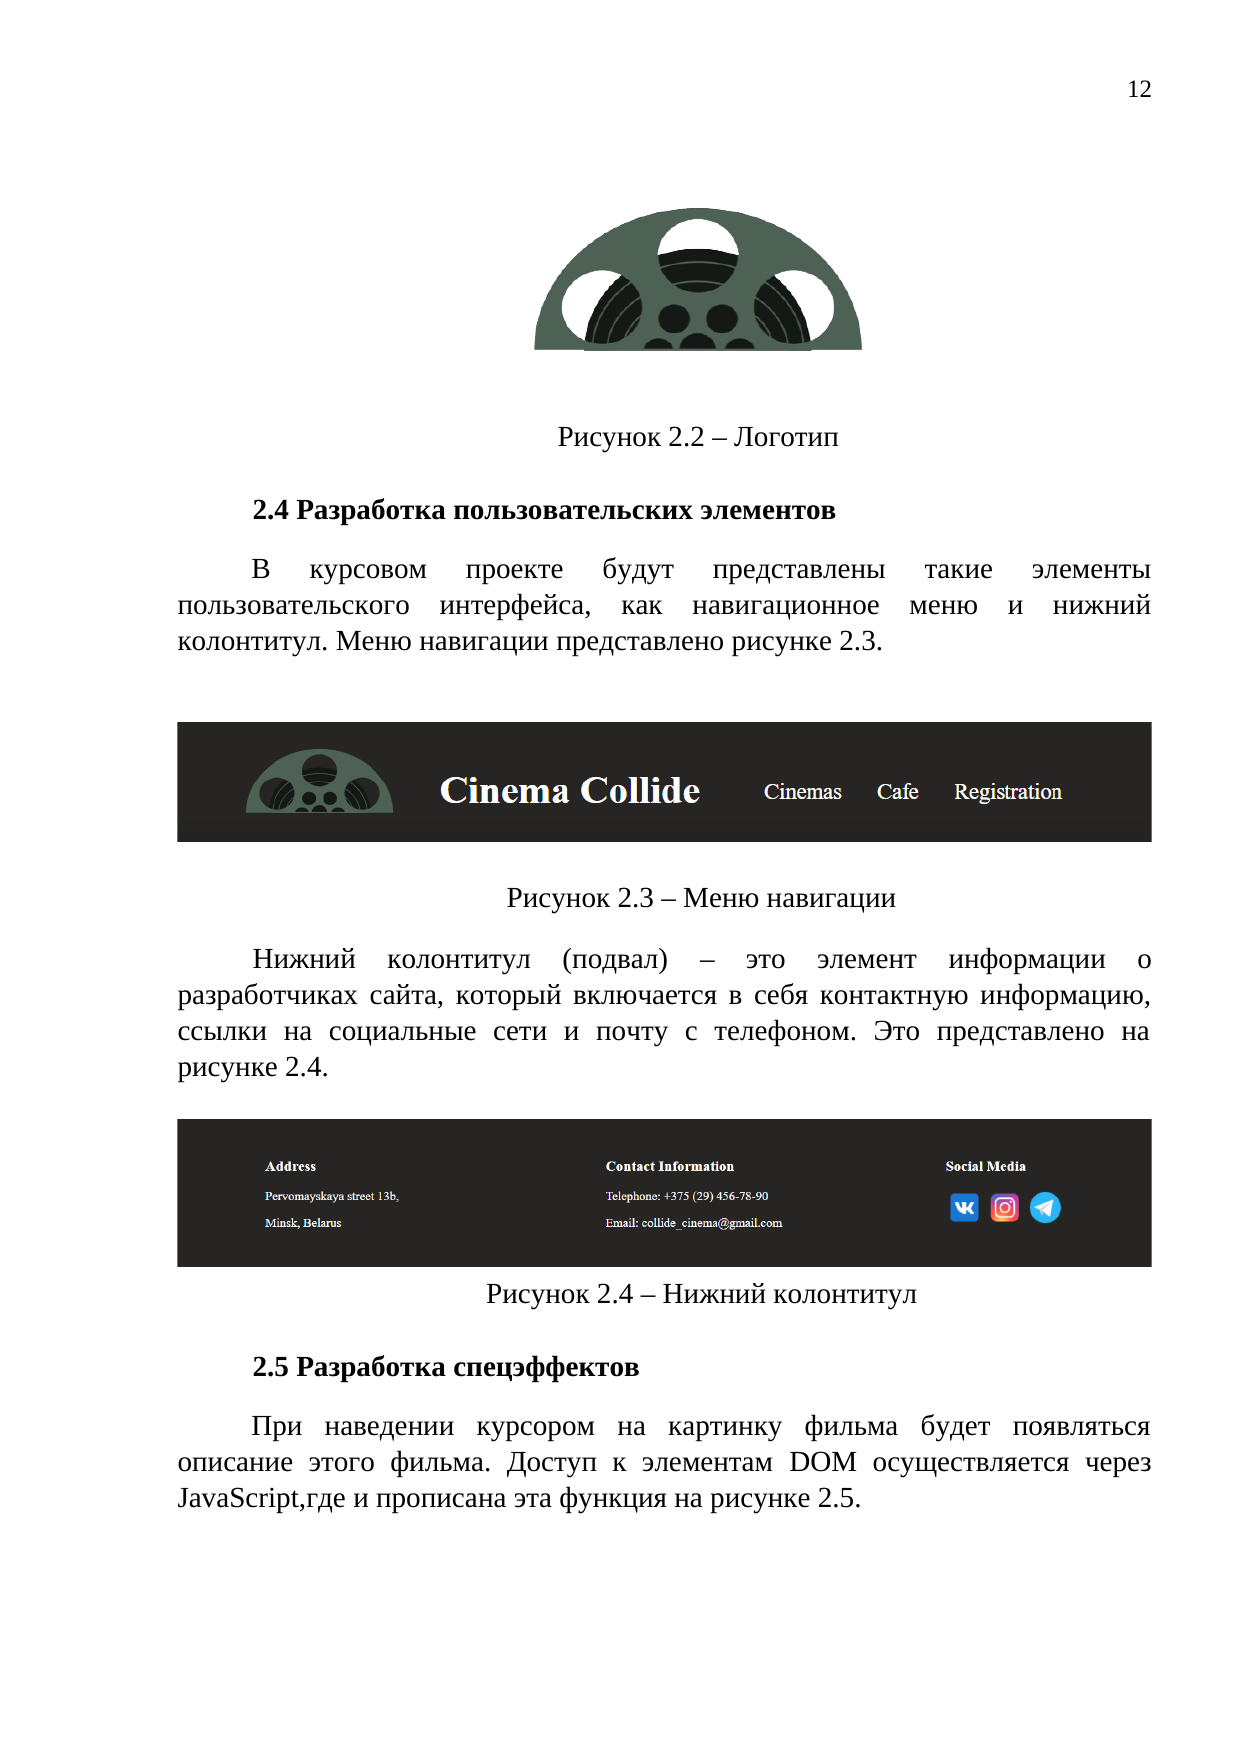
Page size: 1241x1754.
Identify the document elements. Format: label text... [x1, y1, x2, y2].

picture [177, 722, 1152, 842]
subtitle 2.5 Разработка спецэффектов [177, 1349, 1152, 1383]
picture [177, 1119, 1152, 1267]
text Рисунок 2.4 – Нижний колонтитул [177, 1276, 1152, 1309]
text Нижний колонтитул (подвал) – это элемент информации о разработчиках сайта, который включается в себя контактную информацию, ссылки на социальные сети и почту с телефоном. Это представлено на рисунке 2.4. [177, 941, 1152, 977]
text Рисунок 2.2 – Логотип [177, 419, 1152, 452]
text В курсовом проекте будут представлены такие элементы пользовательского интерфейса, как навигационное меню и нижний колонтитул. Меню навигации представлено рисунке 2.3. [177, 551, 1152, 657]
picture [520, 133, 880, 390]
text Рисунок 2.3 – Меню навигации [177, 880, 1152, 913]
text Нижний колонтитул (подвал) – это элемент информации о разработчиках сайта, который включается в себя контактную информацию, ссылки на социальные сети и почту с телефоном. Это представлено на рисунке 2.4. [177, 1047, 1152, 1083]
text При наведении курсором на картинку фильма будет появляться описание этого фильма. Доступ к элементам DOM осуществляется через JavaScript,где и прописана эта функция на рисунке 2.5. [177, 1408, 1152, 1514]
subtitle 2.4 Разработка пользовательских элементов [177, 492, 1152, 526]
